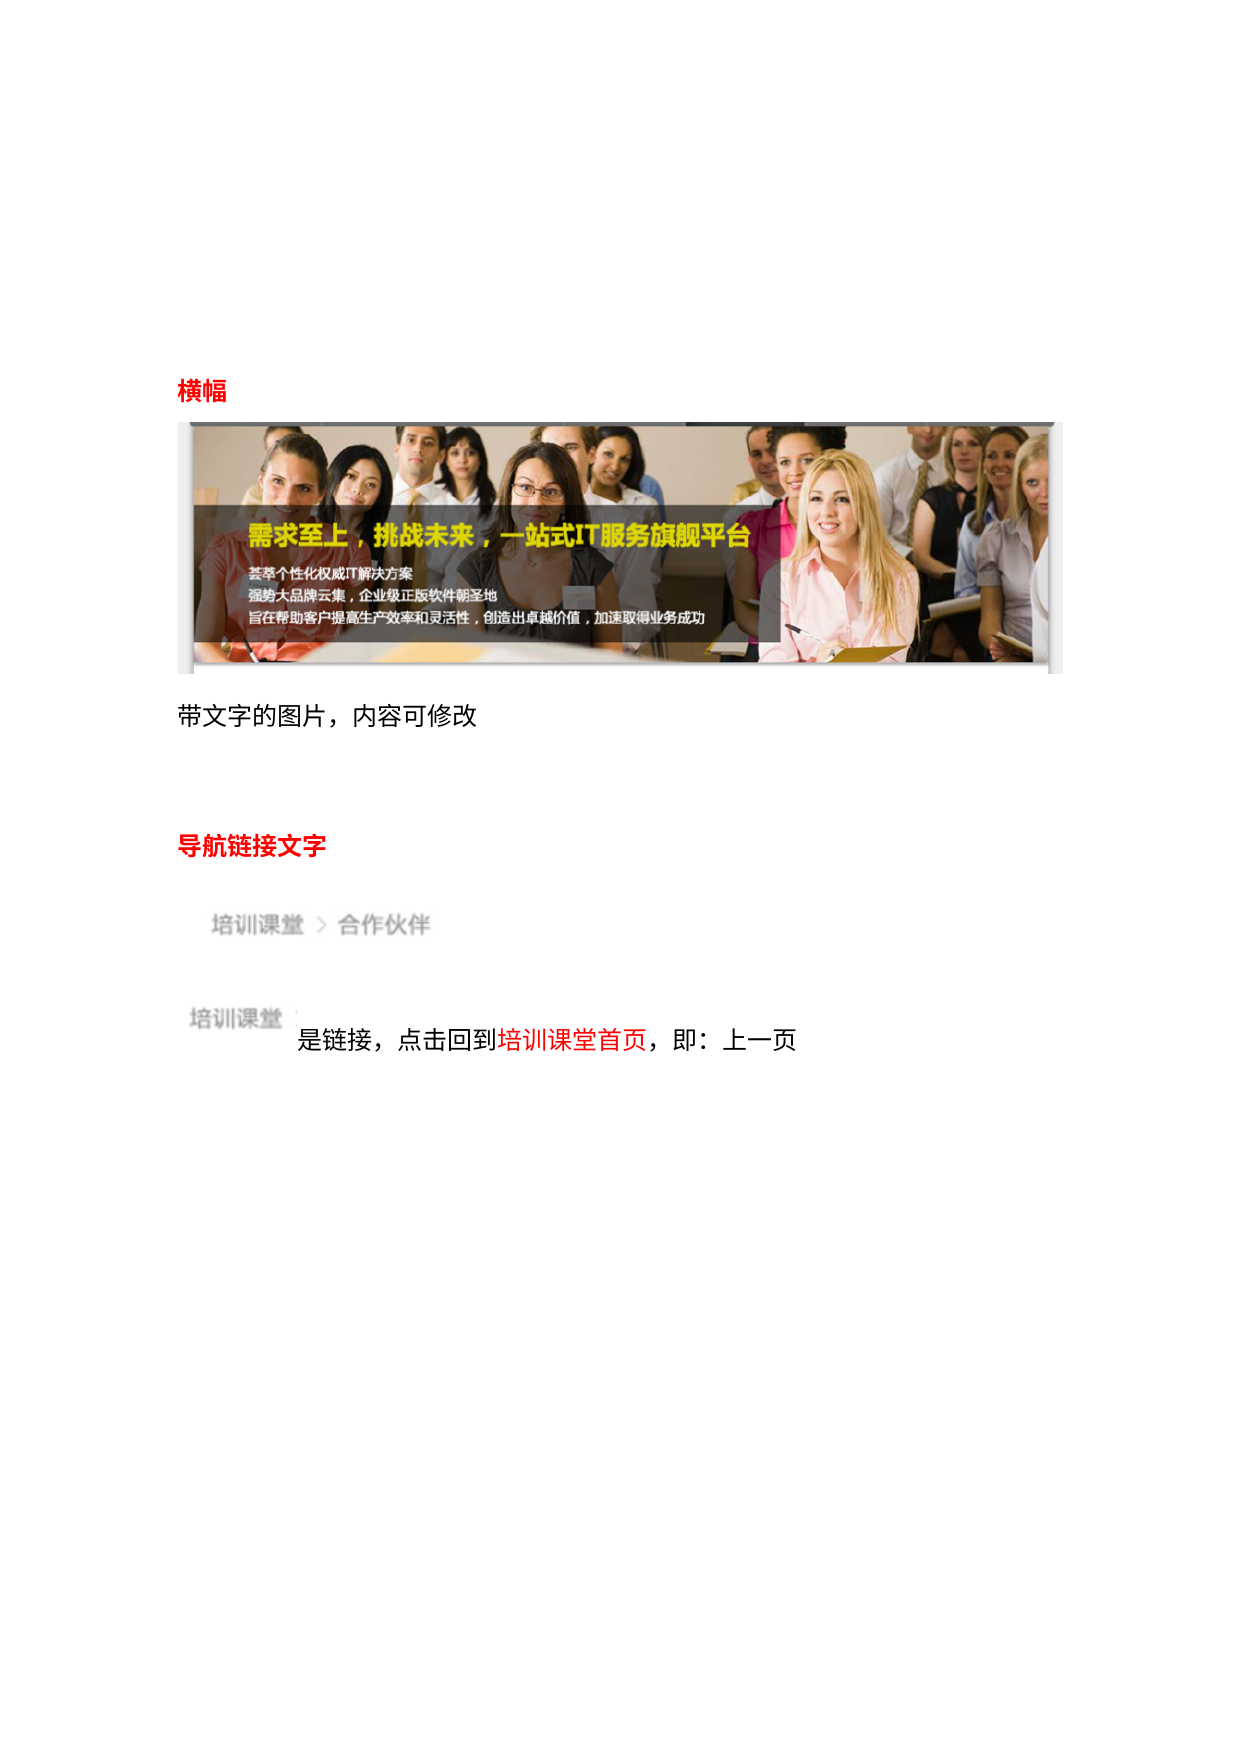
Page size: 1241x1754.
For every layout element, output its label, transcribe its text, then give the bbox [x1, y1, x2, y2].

picture [177, 877, 454, 956]
text 带文字的图片，内容可修改 [177, 682, 1063, 747]
text 横幅 [177, 357, 1063, 422]
text 是链接，点击回到培训课堂首页，即：上一页 [177, 974, 1063, 1072]
picture [177, 990, 298, 1050]
text 导航链接文字 [177, 812, 1063, 877]
picture [177, 422, 1063, 674]
